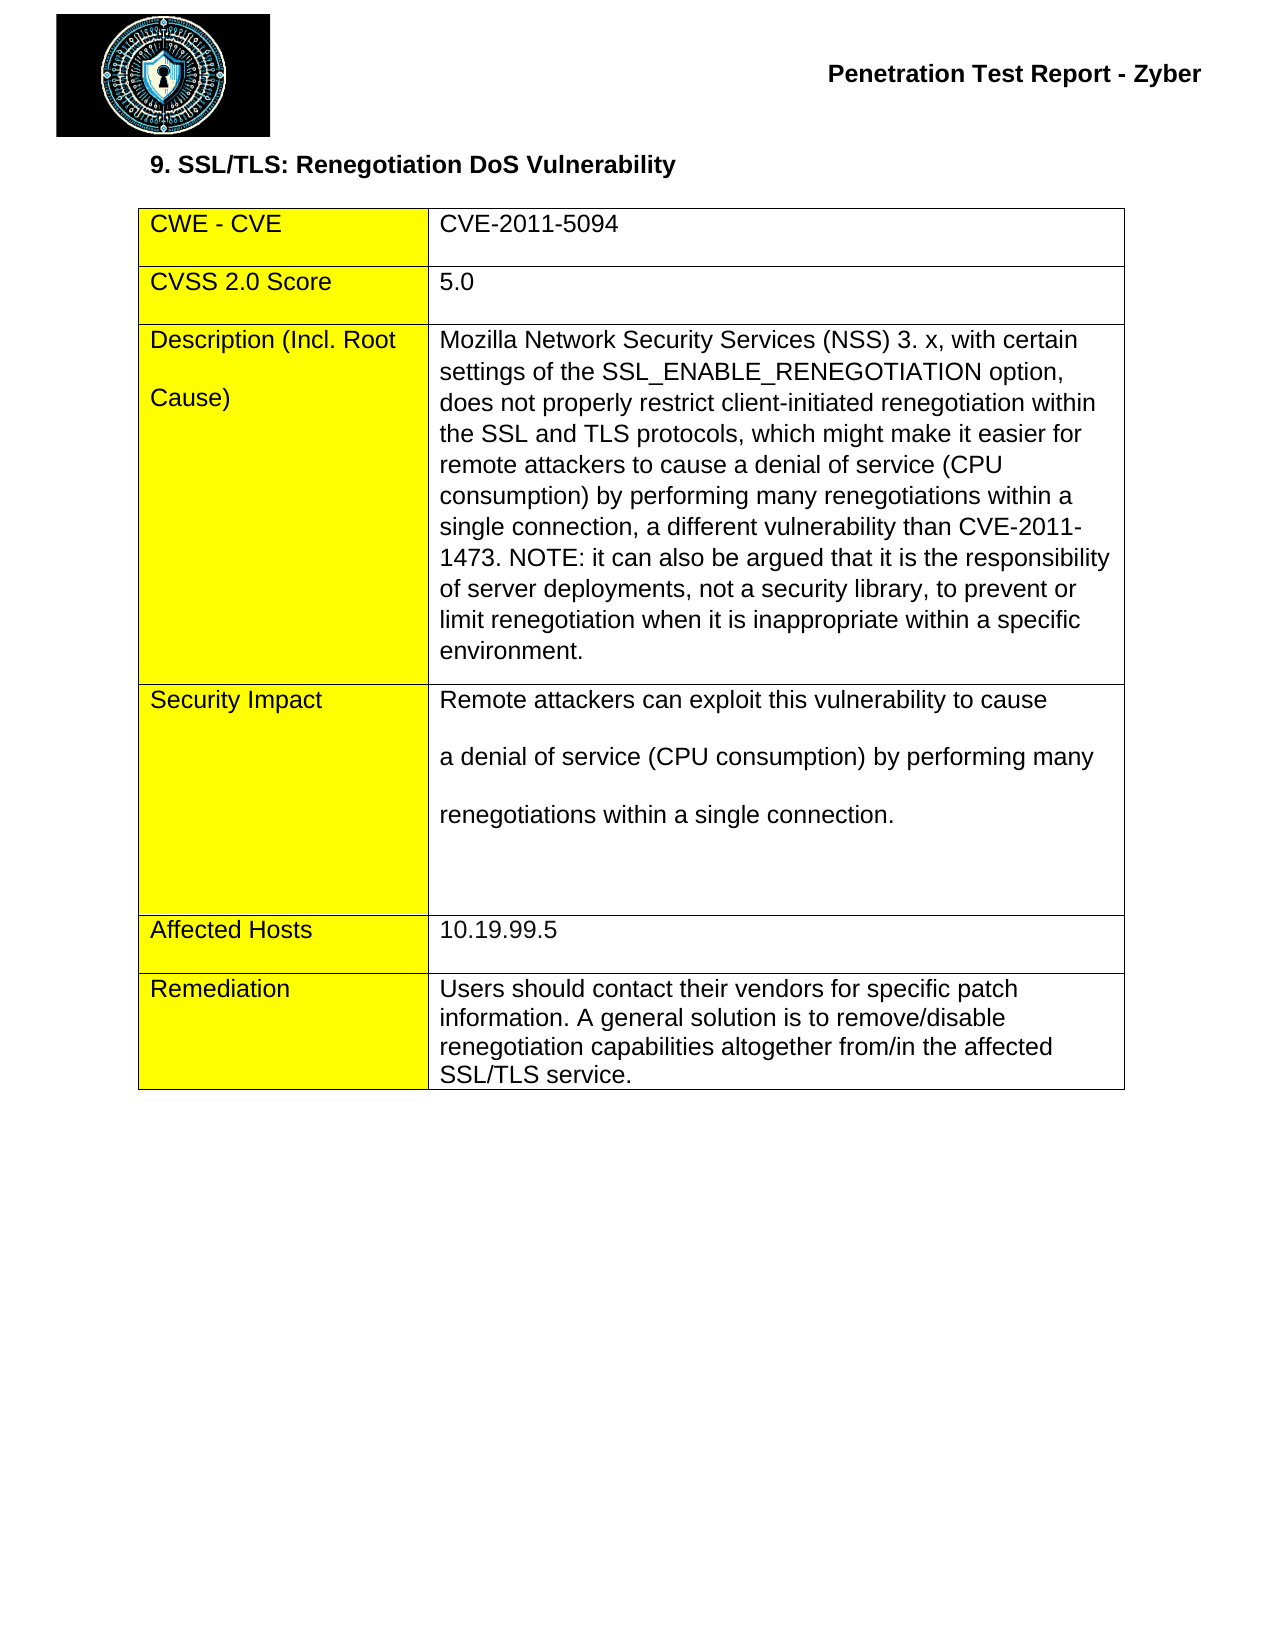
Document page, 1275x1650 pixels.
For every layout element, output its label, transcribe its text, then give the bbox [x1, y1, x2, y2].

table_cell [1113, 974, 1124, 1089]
table_cell Remediation [139, 974, 428, 1089]
table_cell Security Impact [139, 685, 428, 914]
table_cell 10.19.99.5 [429, 916, 1124, 973]
table_cell Affected Hosts [139, 916, 428, 973]
table_cell CVSS 2.0 Score [139, 267, 428, 324]
text 9. SSL/TLS: Renegotiation DoS Vulnerability [150, 150, 1125, 179]
table_header CWE - CVE [139, 209, 428, 266]
table_cell Mozilla Network Security Services (NSS) 3. x, with certain settings of the SSL_ENABLE_RENEGOTIATION option, does not properly restrict client-initiated renegotiation within the SSL and TLS protocols, which might make it easier for remote attackers to cause a denial of service (CPU consumption) by performing many renegotiations within a single connection, a different vulnerability than CVE-2011-1473. NOTE: it can also be argued that it is the responsibility of server deployments, not a security library, to prevent or limit renegotiation when it is inappropriate within a specific environment. [429, 325, 1124, 683]
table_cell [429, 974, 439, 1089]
table_header CVE-2011-5094 [429, 209, 1124, 266]
table_cell 5.0 [429, 267, 1124, 324]
table_cell Remote attackers can exploit this vulnerability to cause a denial of service (CPU consumption) by performing many renegotiations within a single connection. [429, 685, 1124, 914]
picture [56, 14, 271, 137]
table_cell Description (Incl. Root Cause) [139, 325, 428, 683]
